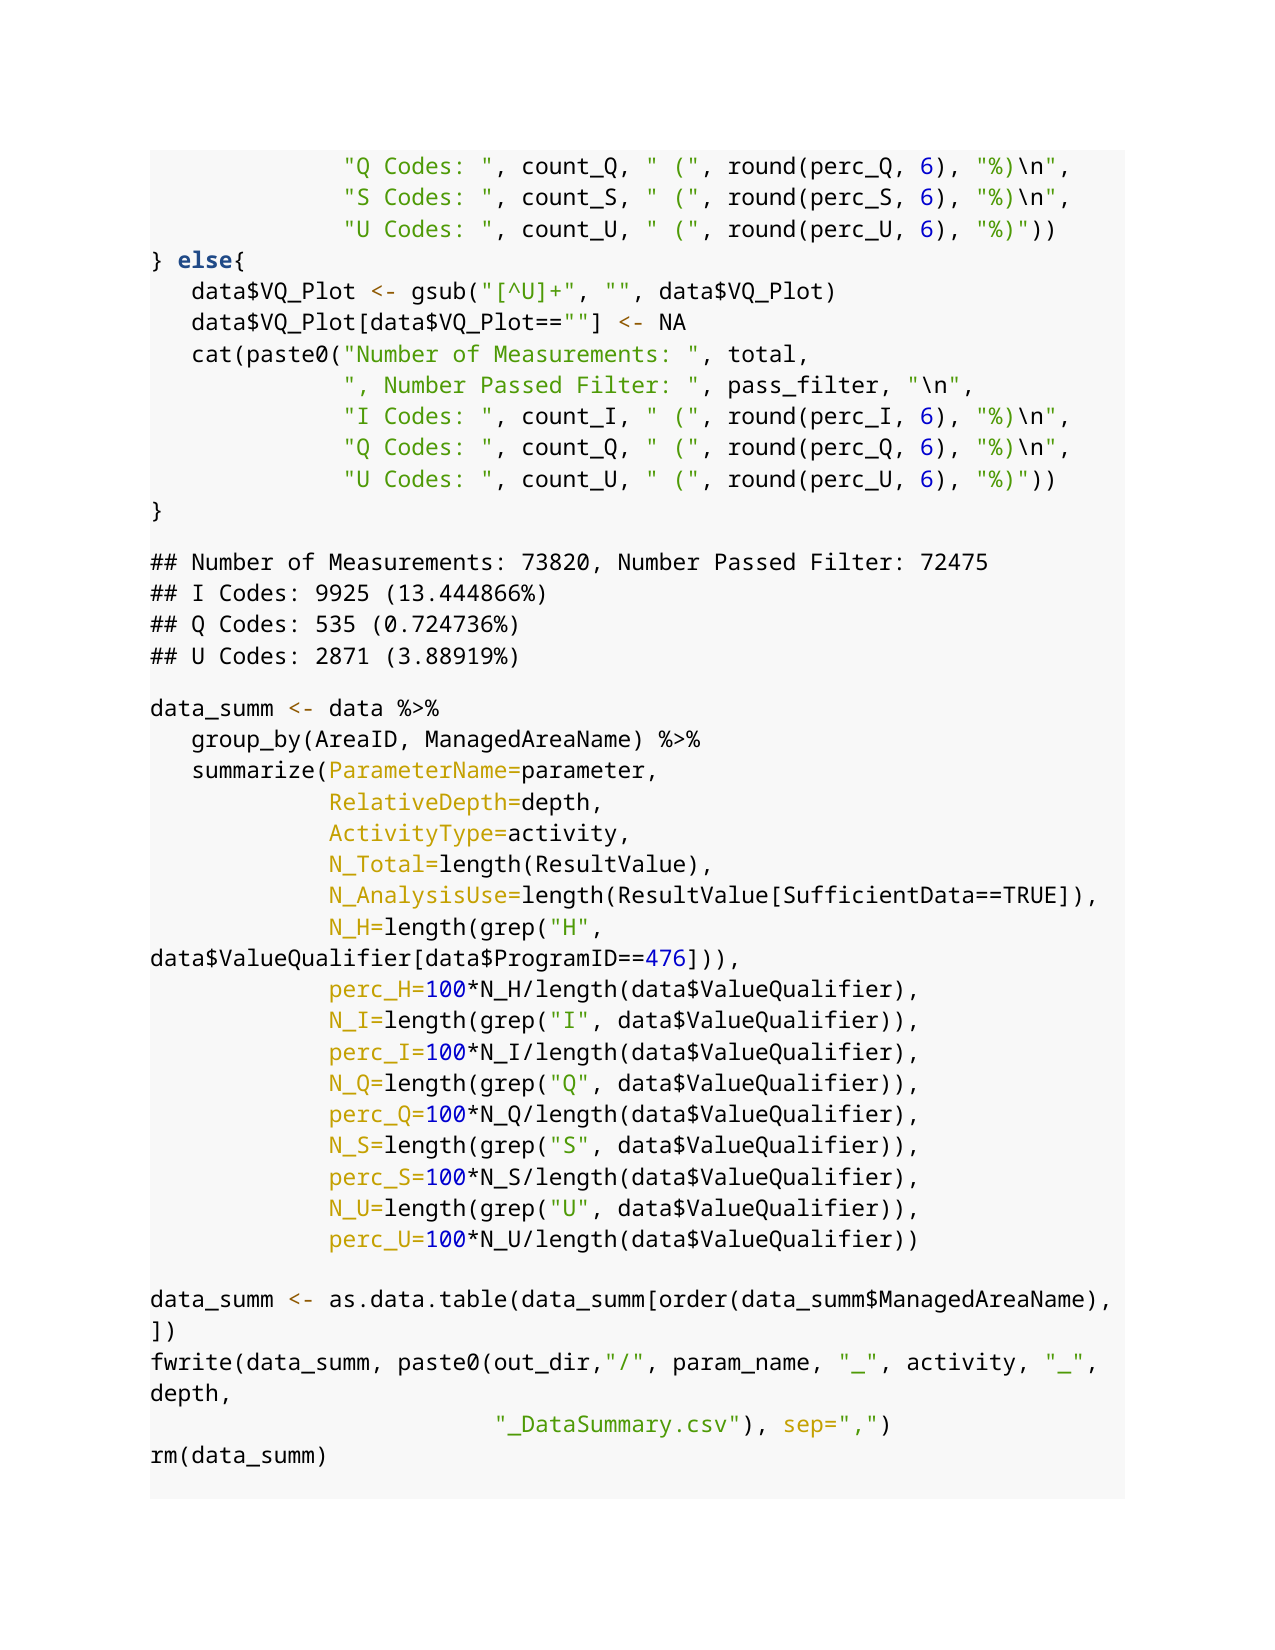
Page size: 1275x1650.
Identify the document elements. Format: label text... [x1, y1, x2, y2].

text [150, 150, 1125, 525]
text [150, 692, 1125, 1499]
text ## Number of Measurements: 73820, Number Passed Filter: 72475 ## I Codes: 9925 (13.444866%) ## Q Codes: 535 (0.724736%) ## U Codes: 2871 (3.88919%) [150, 546, 1125, 671]
